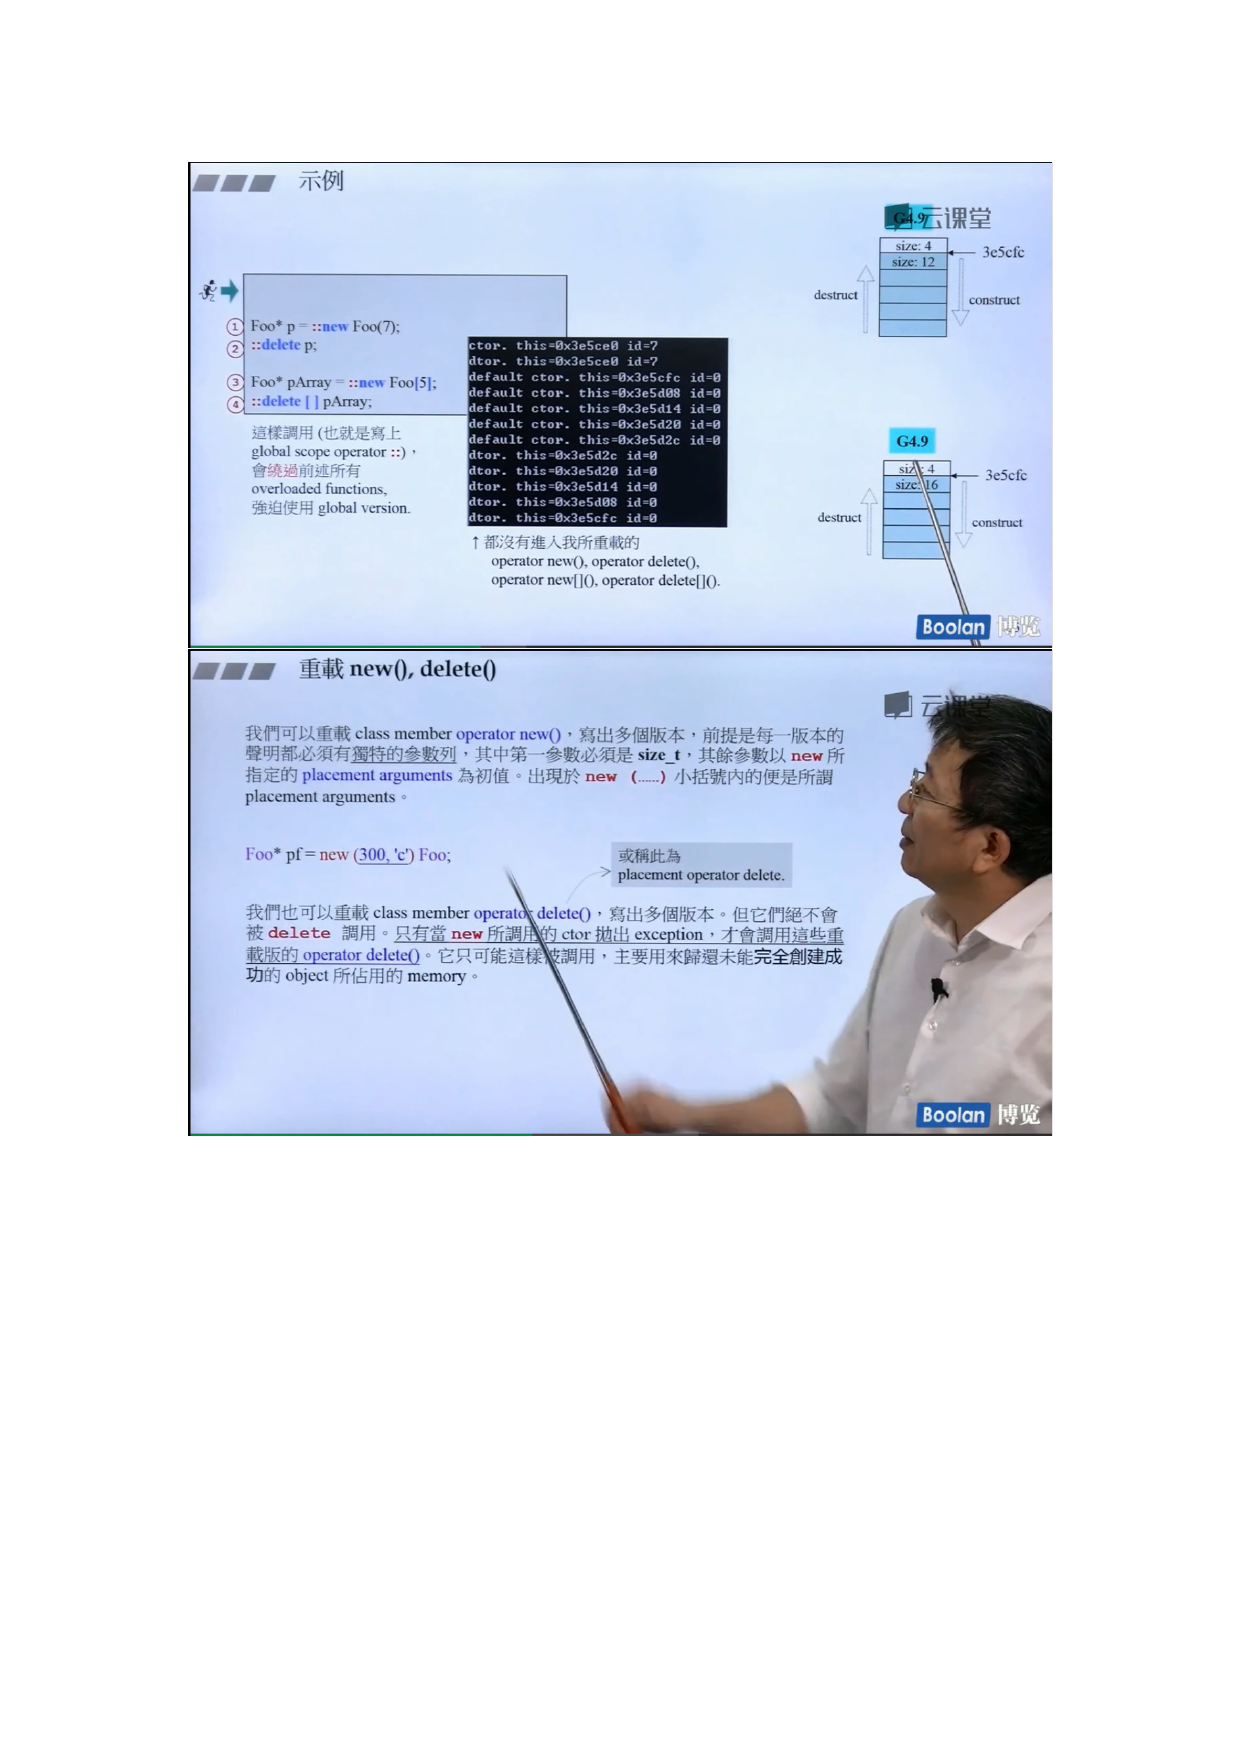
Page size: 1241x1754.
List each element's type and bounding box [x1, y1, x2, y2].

picture [188, 162, 1053, 648]
picture [188, 649, 1053, 1136]
